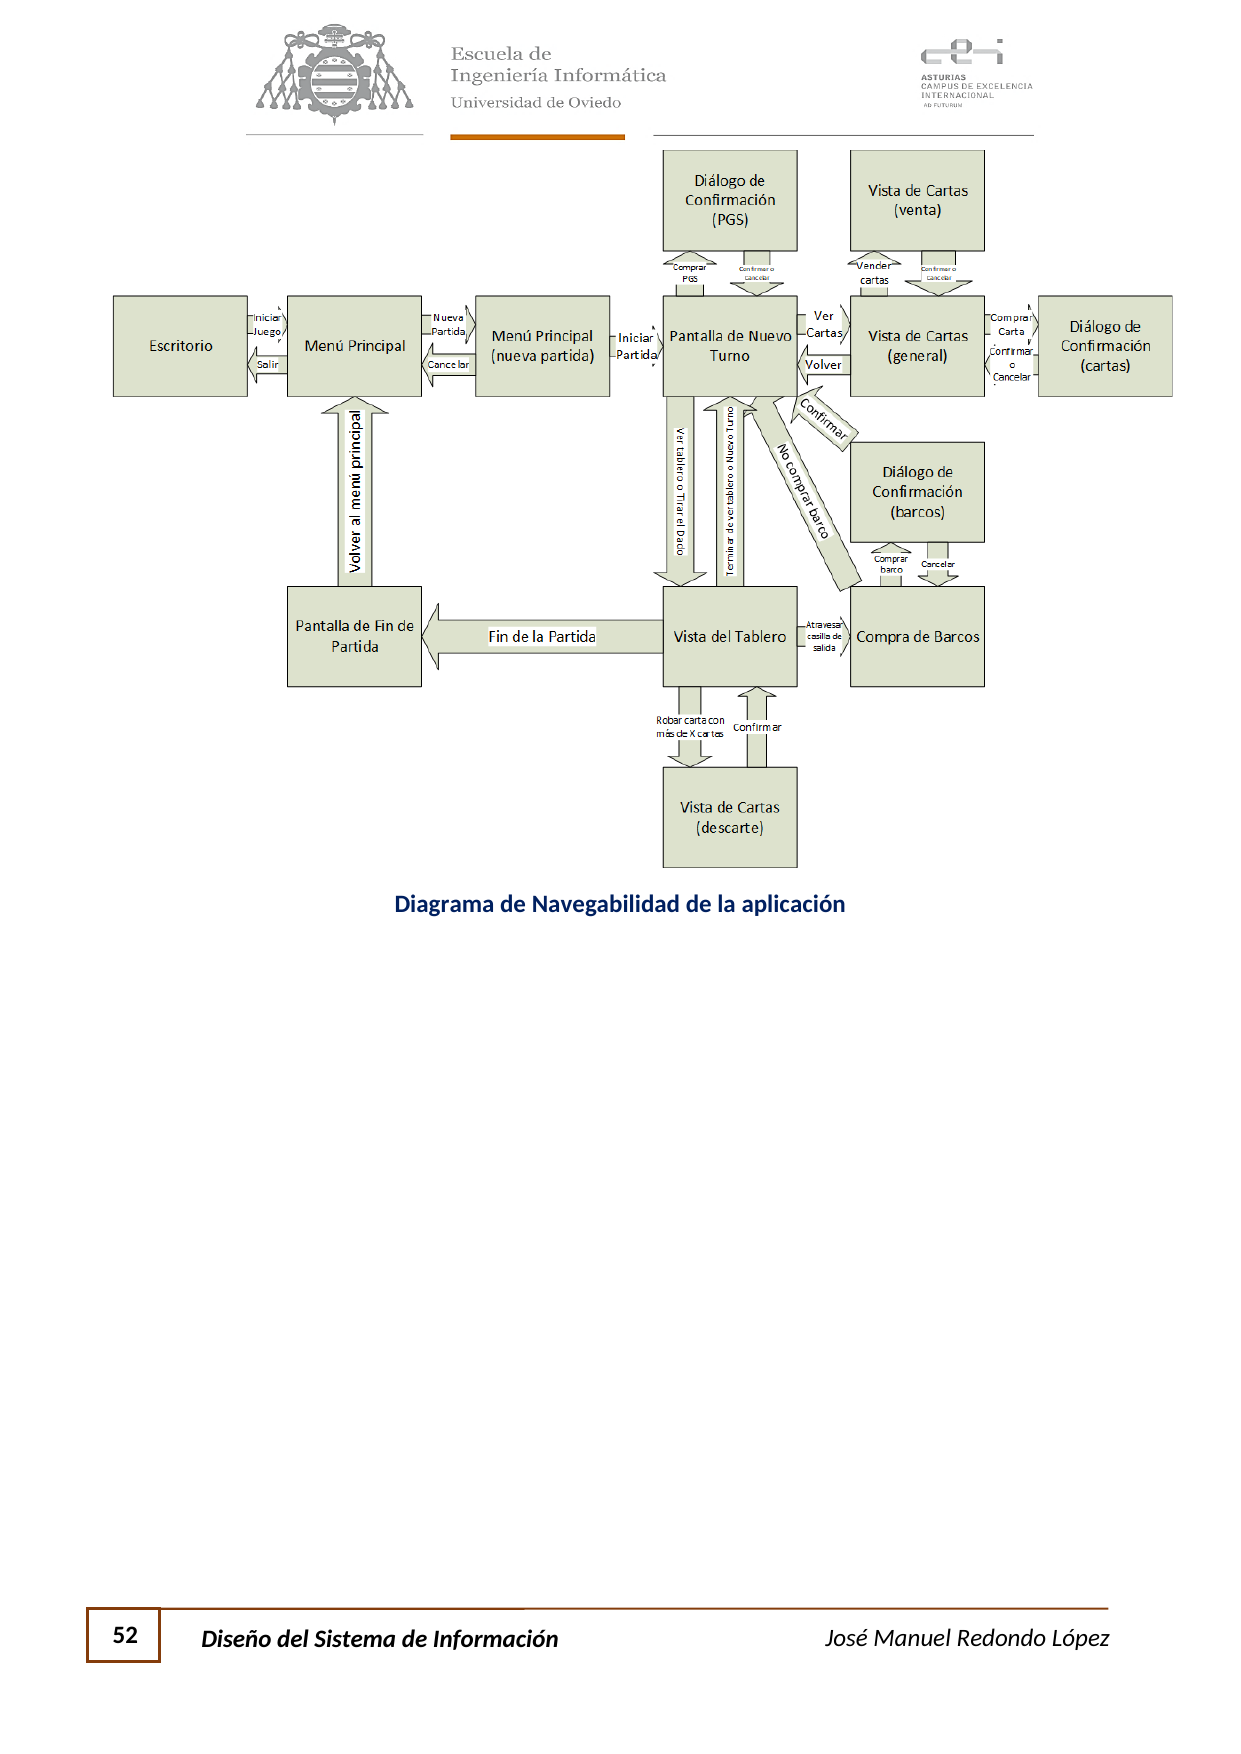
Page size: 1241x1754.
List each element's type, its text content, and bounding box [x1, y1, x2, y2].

picture [112, 14, 1173, 868]
text Diagrama de Navegabilidad de la aplicación [112, 888, 1128, 919]
